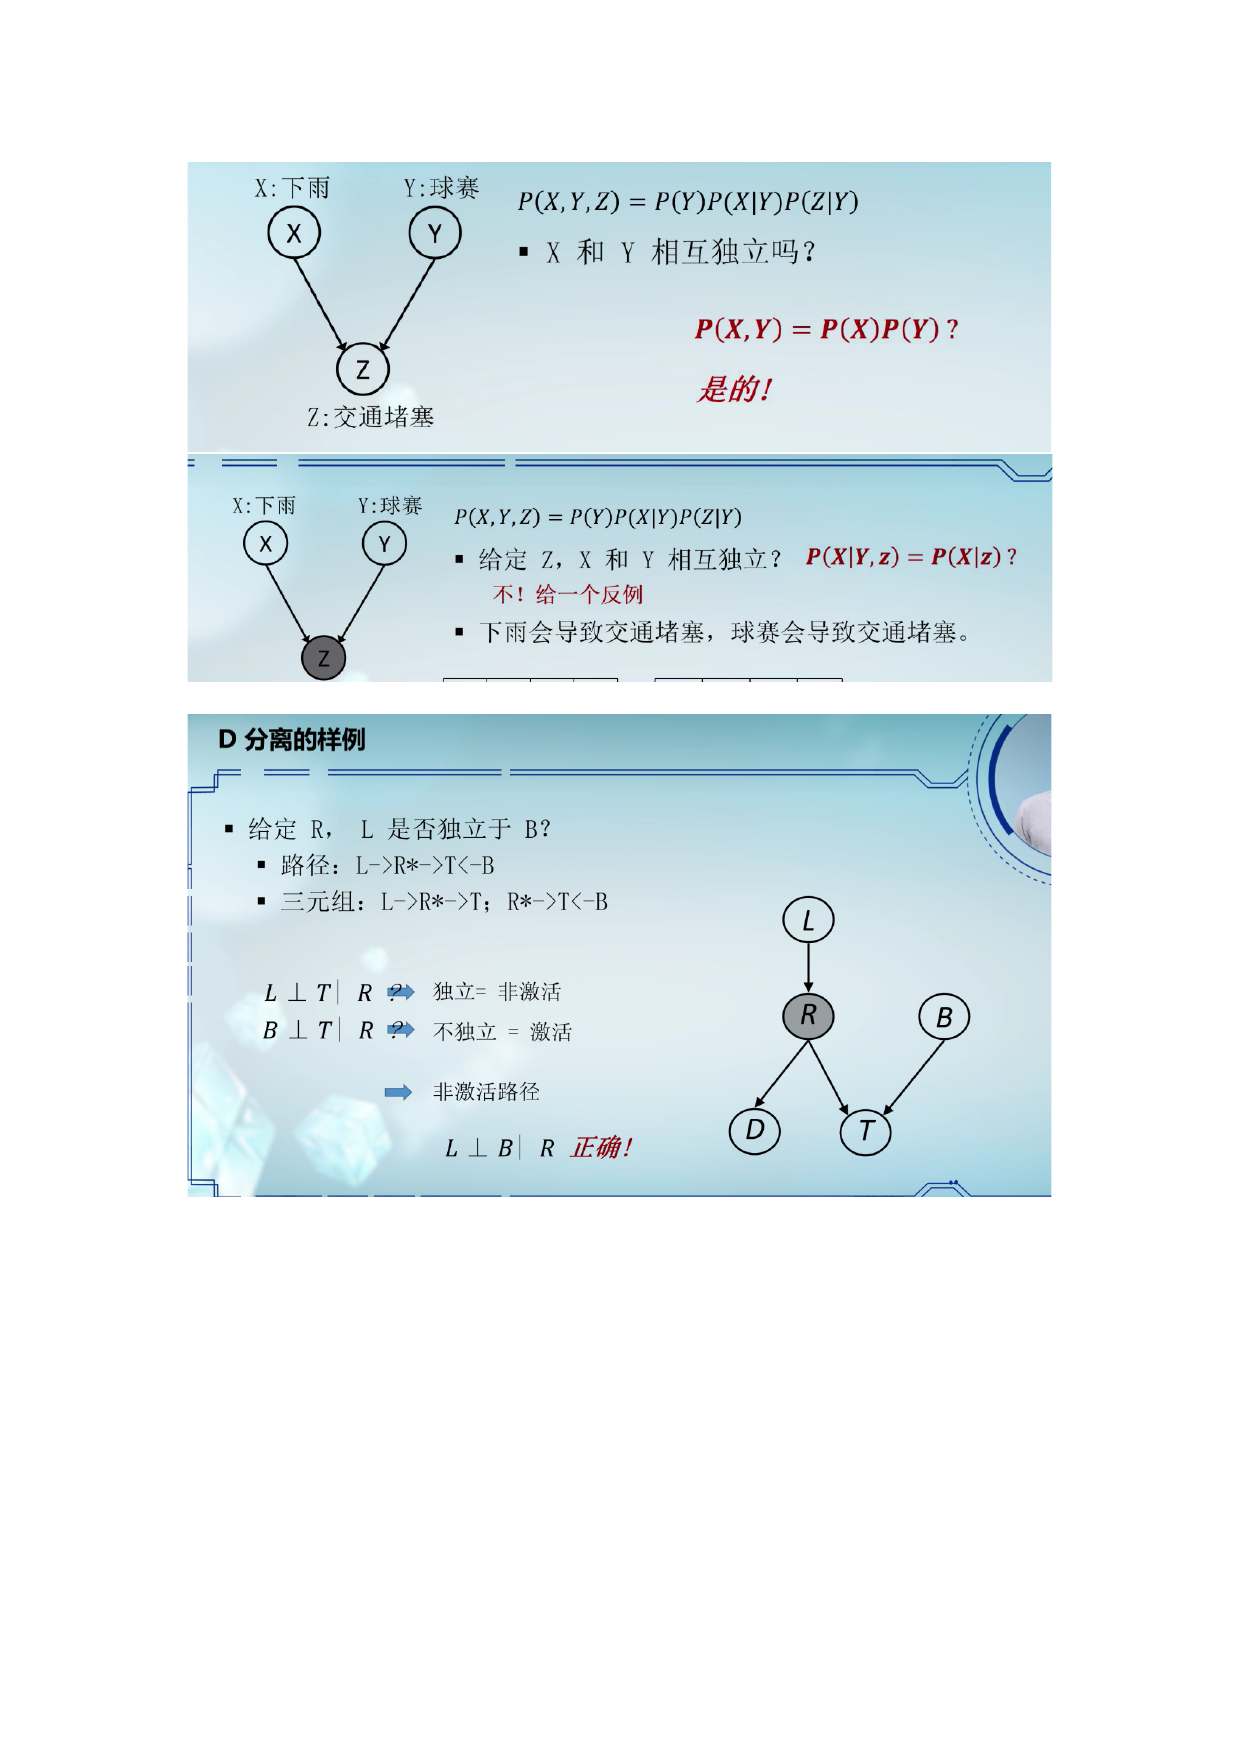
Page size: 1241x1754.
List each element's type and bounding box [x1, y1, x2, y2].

picture [187, 454, 1053, 682]
picture [187, 714, 1052, 1197]
picture [187, 162, 1052, 452]
